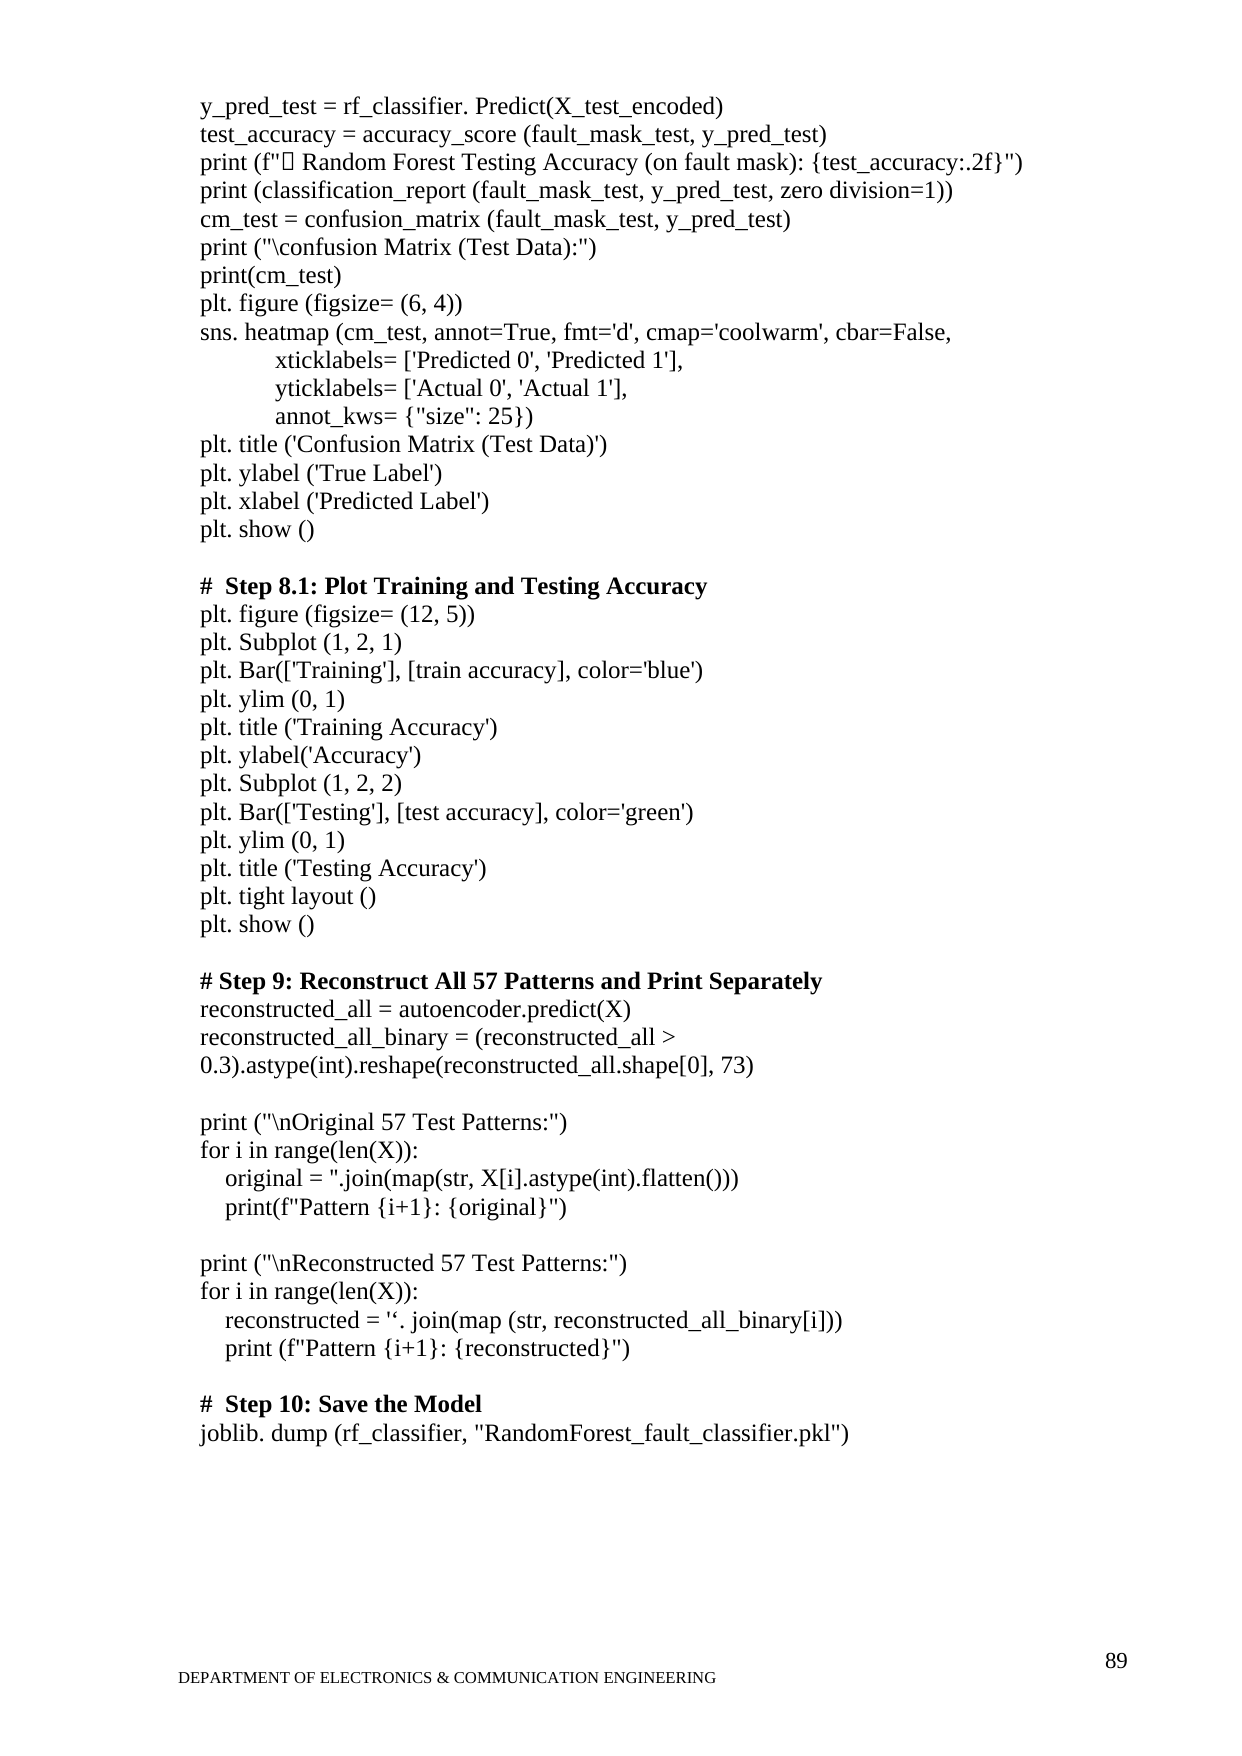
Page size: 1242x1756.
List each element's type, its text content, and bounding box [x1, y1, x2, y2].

text reconstructed_all_binary = (reconstructed_all > 0.3).astype(int).reshape(reconstructed_all.shape[0], 73) [200, 1023, 1164, 1080]
text plt. figure (figsize= (6, 4)) [200, 289, 1164, 317]
text plt. ylabel ('True Label') [200, 459, 1164, 487]
text plt. tight layout () [200, 882, 1164, 910]
text plt. ylim (0, 1) [200, 826, 1164, 854]
text plt. show () [200, 515, 1164, 543]
text print (f"Pattern {i+1}: {reconstructed}") [200, 1334, 1164, 1362]
text plt. show () [200, 910, 1164, 938]
text reconstructed = '‘. join(map (str, reconstructed_all_binary[i])) [200, 1306, 1164, 1334]
text # Step 10: Save the Model [200, 1390, 1164, 1418]
text plt. Bar(['Training'], [train accuracy], color='blue') [200, 656, 1164, 684]
text print(cm_test) [200, 261, 1164, 289]
text joblib. dump (rf_classifier, "RandomForest_fault_classifier.pkl") [200, 1418, 1164, 1447]
text sns. heatmap (cm_test, annot=True, fmt='d', cmap='coolwarm', cbar=False, [200, 317, 1164, 346]
text print ("\nReconstructed 57 Test Patterns:") [200, 1249, 1164, 1277]
text # Step 9: Reconstruct All 57 Patterns and Print Separately [200, 967, 1164, 995]
text original = ''.join(map(str, X[i].astype(int).flatten())) [200, 1164, 1164, 1193]
text print (f"✅ Random Forest Testing Accuracy (on fault mask): {test_accuracy:.2f}") [200, 148, 1164, 176]
text plt. ylabel('Accuracy') [200, 741, 1164, 769]
text print (classification_report (fault_mask_test, y_pred_test, zero division=1)) [200, 176, 1164, 204]
text plt. title ('Training Accuracy') [200, 713, 1164, 741]
text plt. ylim (0, 1) [200, 684, 1164, 713]
text print ("\nOriginal 57 Test Patterns:") [200, 1108, 1164, 1136]
text plt. Bar(['Testing'], [test accuracy], color='green') [200, 797, 1164, 826]
text print(f"Pattern {i+1}: {original}") [200, 1193, 1164, 1221]
text # Step 8.1: Plot Training and Testing Accuracy [200, 572, 1164, 600]
text yticklabels= ['Actual 0', 'Actual 1'], [200, 374, 1164, 402]
text plt. Subplot (1, 2, 1) [200, 628, 1164, 656]
text reconstructed_all = autoencoder.predict(X) [200, 995, 1164, 1023]
text plt. figure (figsize= (12, 5)) [200, 600, 1164, 628]
text y_pred_test = rf_classifier. Predict(X_test_encoded) [200, 92, 1164, 120]
text test_accuracy = accuracy_score (fault_mask_test, y_pred_test) [200, 120, 1164, 148]
text for i in range(len(X)): [200, 1136, 1164, 1164]
text print ("\confusion Matrix (Test Data):") [200, 233, 1164, 261]
text annot_kws= {"size": 25}) [200, 402, 1164, 430]
text for i in range(len(X)): [200, 1277, 1164, 1306]
text cm_test = confusion_matrix (fault_mask_test, y_pred_test) [200, 204, 1164, 233]
text plt. Subplot (1, 2, 2) [200, 769, 1164, 797]
text plt. xlabel ('Predicted Label') [200, 487, 1164, 515]
text xticklabels= ['Predicted 0', 'Predicted 1'], [200, 346, 1164, 374]
text plt. title ('Testing Accuracy') [200, 854, 1164, 882]
text plt. title ('Confusion Matrix (Test Data)') [200, 430, 1164, 459]
